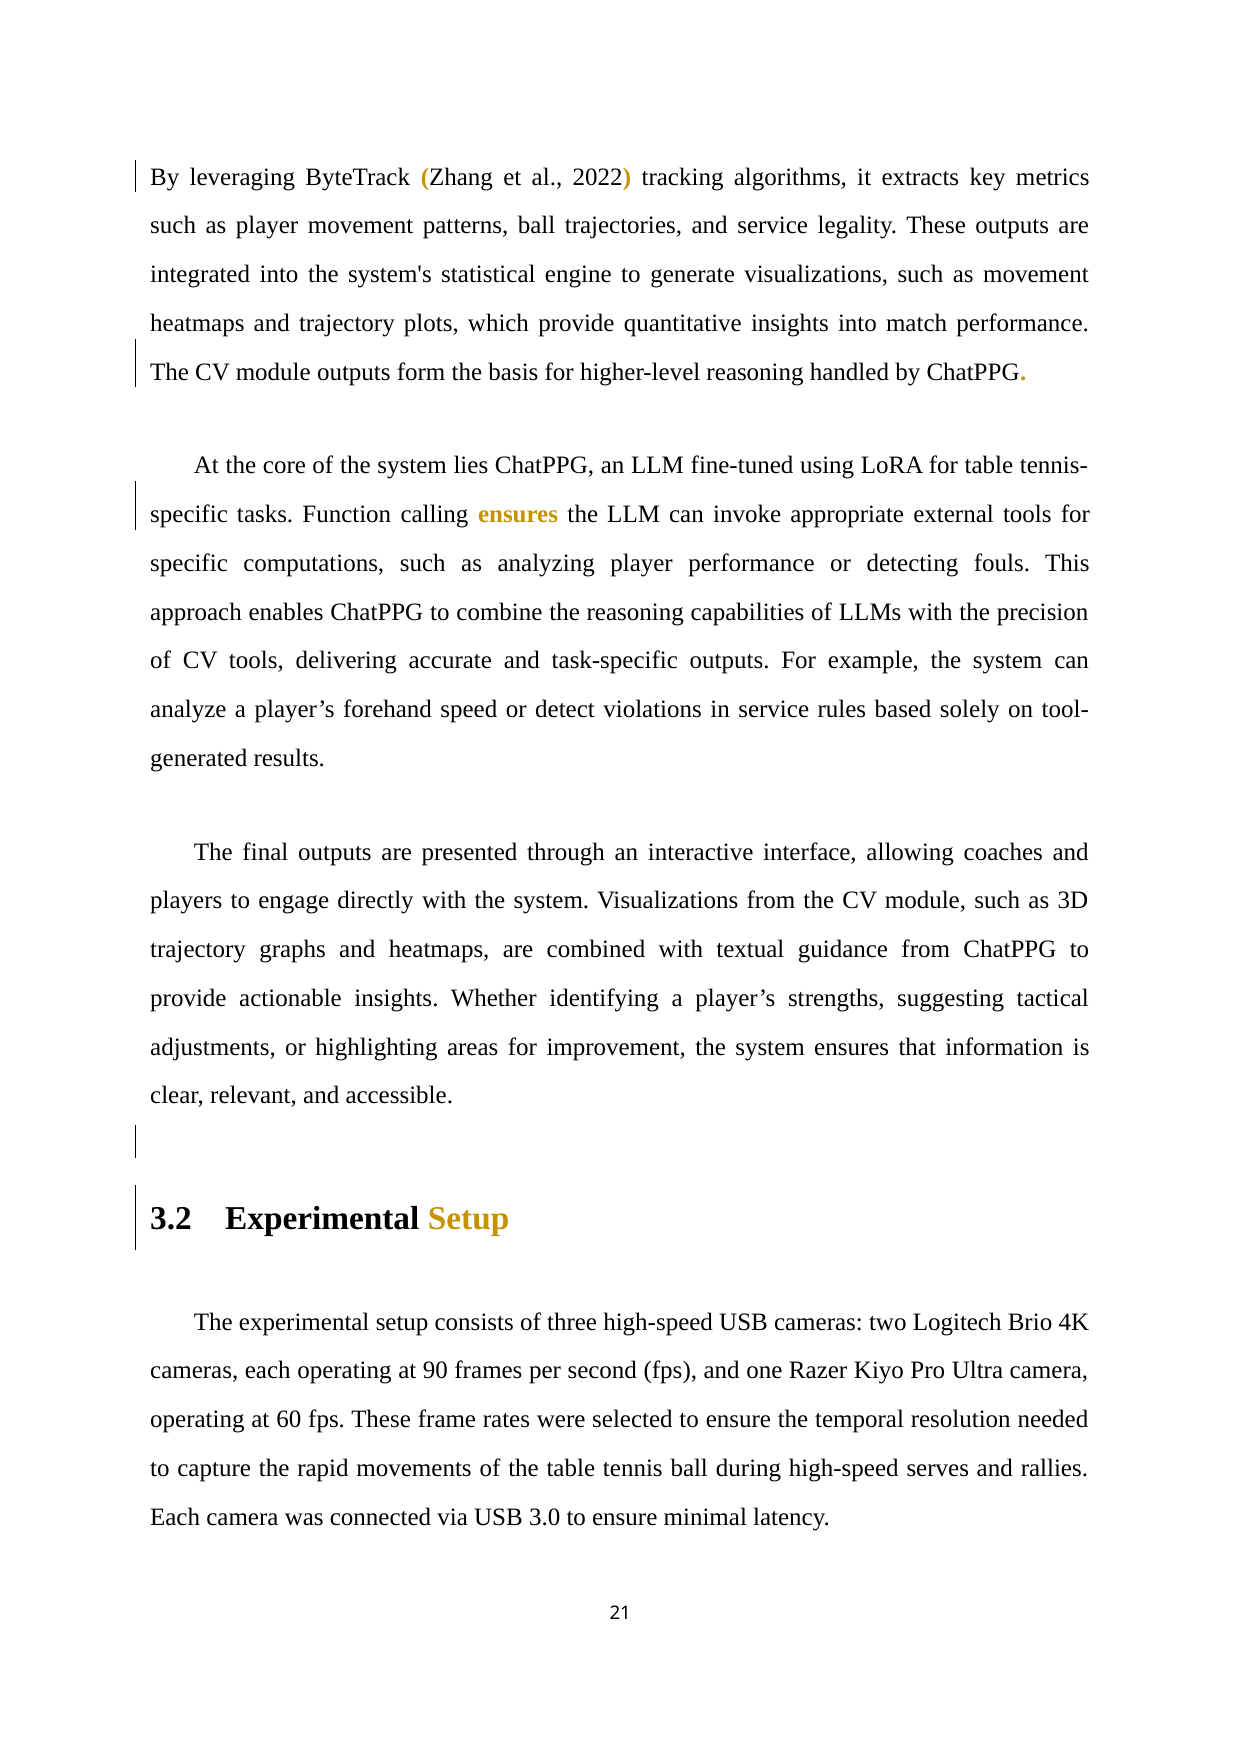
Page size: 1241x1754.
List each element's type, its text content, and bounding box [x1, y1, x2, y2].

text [150, 160, 1090, 387]
text The final outputs are presented through an interactive interface, allowing coaches and players to engage directly with the system. Visualizations from the CV module, such as 3D trajectory graphs and heatmaps, are combined with textual guidance from ChatPPG to provide actionable insights. Whether identifying a player’s strengths, suggesting tactical adjustments, or highlighting areas for improvement, the system ensures that information is clear, relevant, and accessible. [150, 835, 1090, 1111]
text At the core of the system lies ChatPPG, an LLM fine-tuned using LoRA for table tennis-specific tasks. Function calling ensures the LLM can invoke appropriate external tools for specific computations, such as analyzing player performance or detecting fouls. This approach enables ChatPPG to combine the reasoning capabilities of LLMs with the precision of CV tools, delivering accurate and task-specific outputs. For example, the system can analyze a player’s forehand speed or detect violations in service rules based solely on tool-generated results. [150, 448, 1090, 773]
subtitle Experimental Setup [150, 1185, 1090, 1250]
text The experimental setup consists of three high-speed USB cameras: two Logitech Brio 4K cameras, each operating at 90 frames per second (fps), and one Razer Kiyo Pro Ultra camera, operating at 60 fps. These frame rates were selected to ensure the temporal resolution needed to capture the rapid movements of the table tennis ball during high-speed serves and rallies. Each camera was connected via USB 3.0 to ensure minimal latency. [150, 1305, 1090, 1532]
